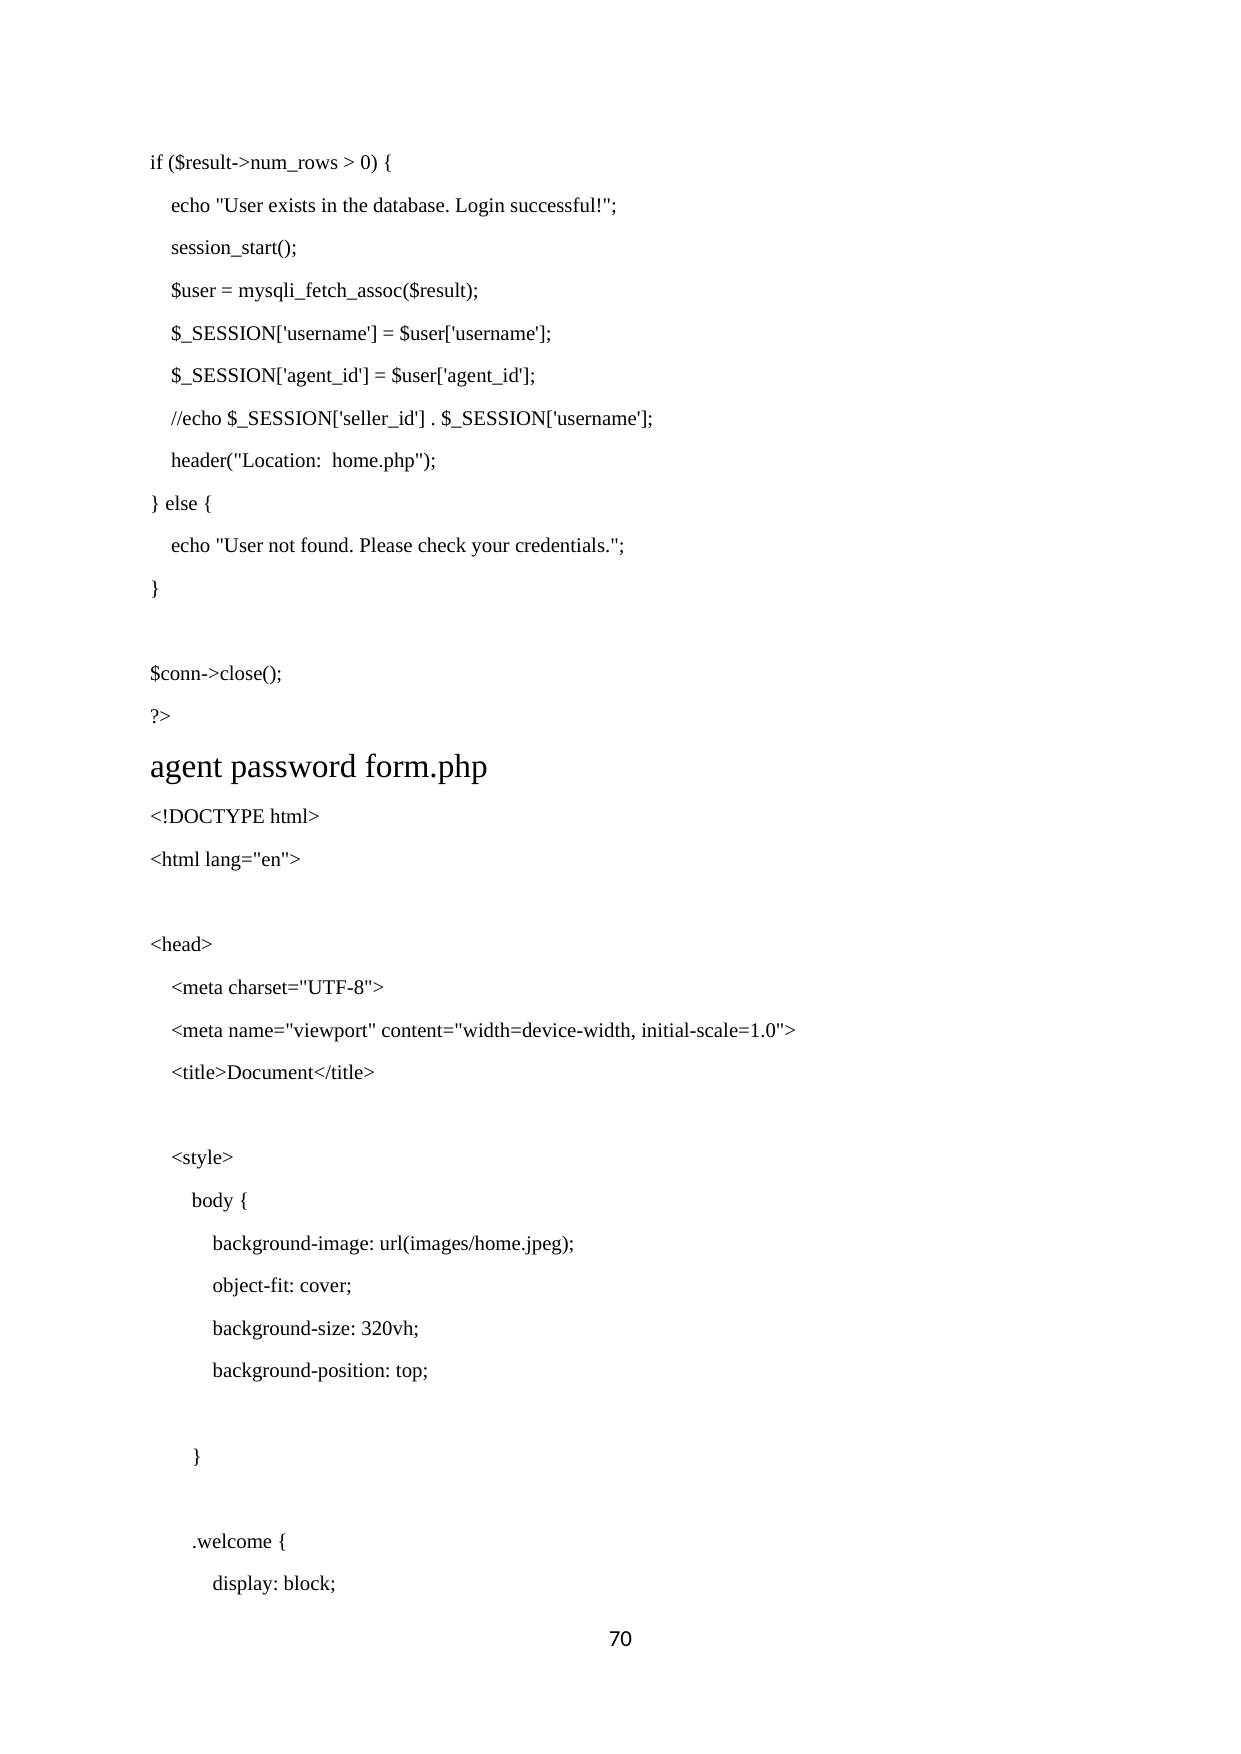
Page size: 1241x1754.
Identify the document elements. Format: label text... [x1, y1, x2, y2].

text if ($result->num_rows > 0) { [150, 150, 1090, 174]
text //echo $_SESSION['seller_id'] . $_SESSION['username']; [150, 406, 1090, 430]
text } else { [150, 491, 1090, 515]
text echo "User not found. Please check your credentials."; [150, 533, 1090, 557]
text background-size: 320vh; [150, 1316, 1090, 1340]
text background-image: url(images/home.jpeg); [150, 1231, 1090, 1254]
text object-fit: cover; [150, 1273, 1090, 1297]
text agent password form.php [150, 746, 1090, 785]
text $_SESSION['username'] = $user['username']; [150, 320, 1090, 344]
text <!DOCTYPE html> [150, 804, 1090, 828]
text $user = mysqli_fetch_assoc($result); [150, 278, 1090, 302]
text $conn->close(); [150, 661, 1090, 685]
text <head> [150, 932, 1090, 956]
text background-position: top; [150, 1358, 1090, 1382]
text .welcome { [150, 1529, 1090, 1553]
text display: block; [150, 1571, 1090, 1595]
text ?> [150, 704, 1090, 728]
text } [150, 576, 1090, 600]
text <title>Document</title> [150, 1060, 1090, 1084]
text session_start(); [150, 235, 1090, 259]
text $_SESSION['agent_id'] = $user['agent_id']; [150, 363, 1090, 387]
text body { [150, 1188, 1090, 1212]
text } [150, 1443, 1090, 1468]
text <style> [150, 1145, 1090, 1169]
text <meta name="viewport" content="width=device-width, initial-scale=1.0"> [150, 1017, 1090, 1042]
text <meta charset="UTF-8"> [150, 975, 1090, 999]
text header("Location: home.php"); [150, 448, 1090, 472]
text <html lang="en"> [150, 847, 1090, 871]
text echo "User exists in the database. Login successful!"; [150, 193, 1090, 217]
